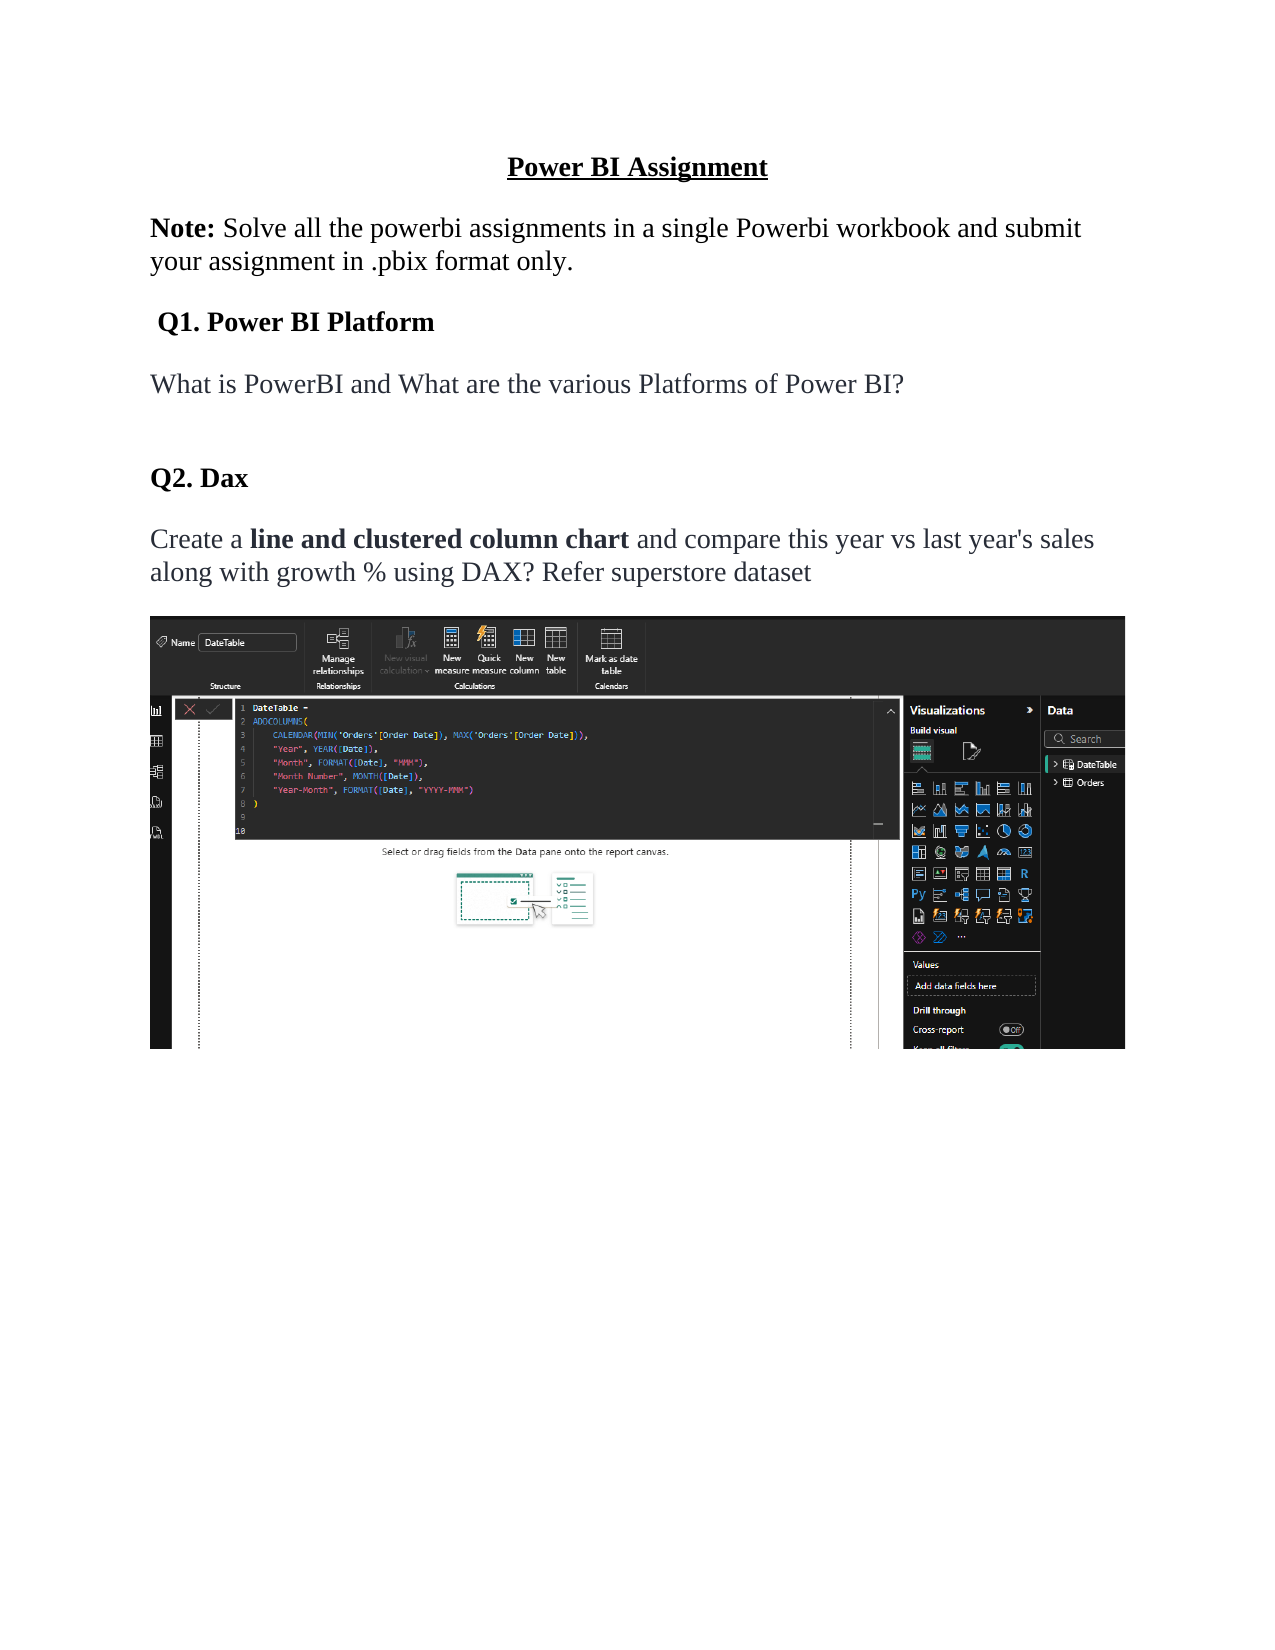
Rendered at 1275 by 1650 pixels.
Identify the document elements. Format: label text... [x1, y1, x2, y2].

picture [150, 616, 1125, 1049]
subtitle Note: Solve all the powerbi assignments in a single Powerbi workbook and submit your assignment in .pbix format only. [150, 212, 1125, 276]
subtitle Q1. Power BI Platform [150, 306, 1125, 338]
subtitle What is PowerBI and What are the various Platforms of Power BI? [150, 367, 1125, 432]
subtitle Create a line and clustered column chart and compare this year vs last year's sales along with growth % using DAX? Refer superstore dataset [150, 523, 1125, 587]
subtitle Power BI Assignment [150, 150, 1125, 182]
subtitle Q2. Dax [150, 461, 1125, 493]
